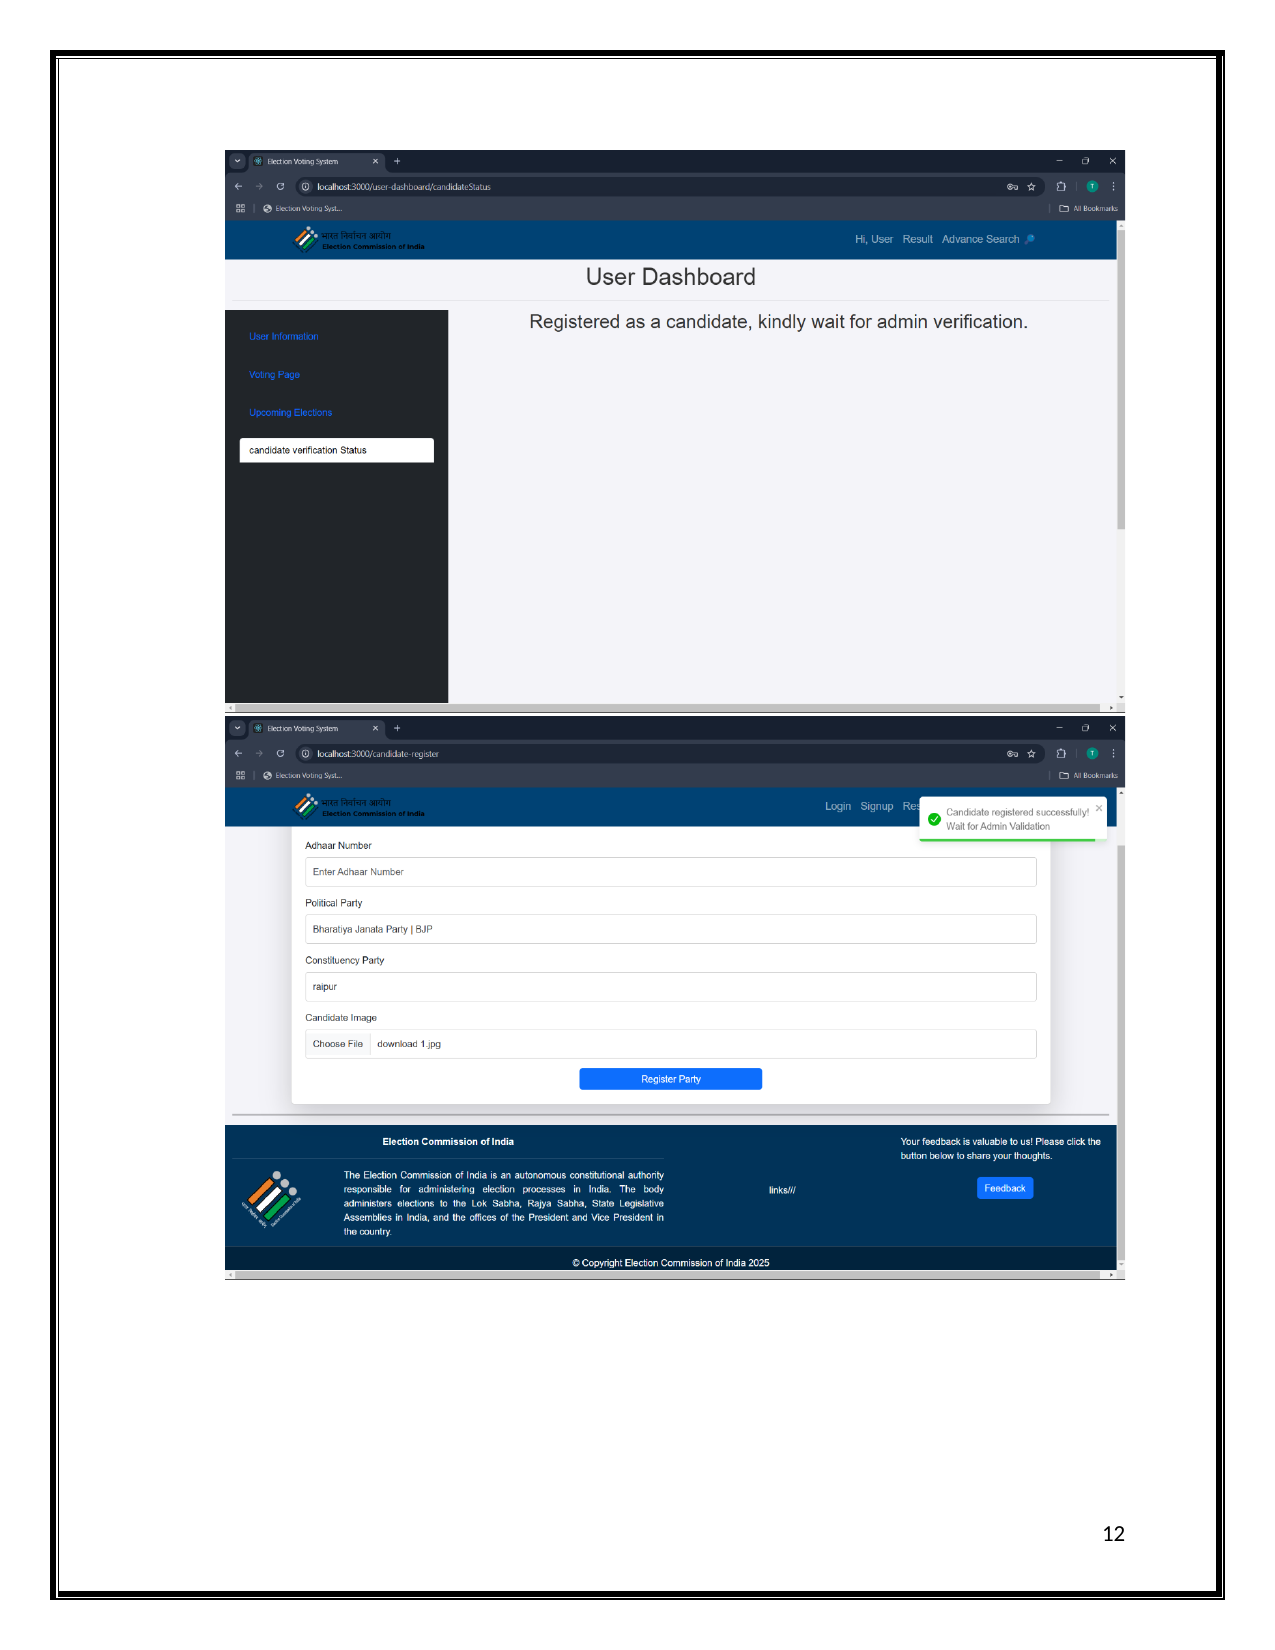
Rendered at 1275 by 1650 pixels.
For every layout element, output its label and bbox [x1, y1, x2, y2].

picture [225, 150, 1125, 713]
picture [225, 716, 1125, 1280]
